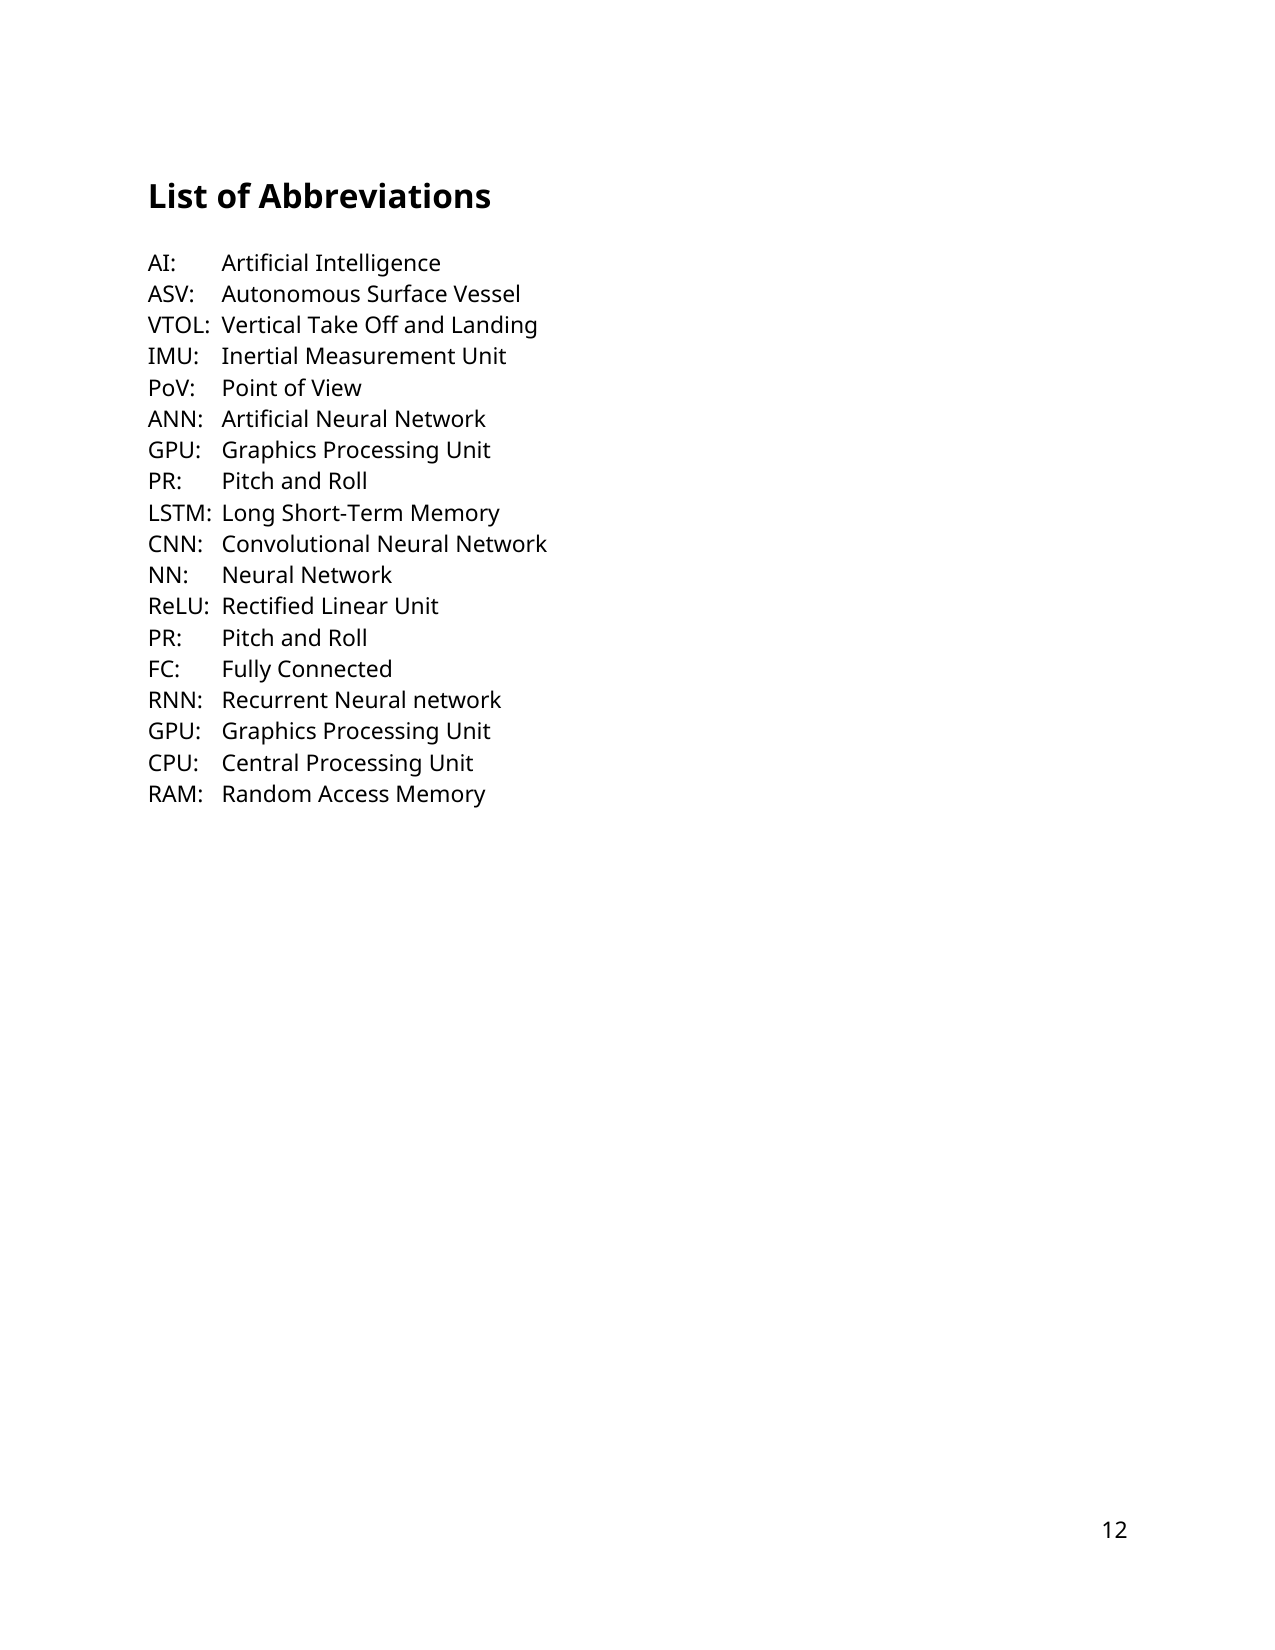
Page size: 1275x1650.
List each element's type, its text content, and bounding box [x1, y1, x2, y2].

text ANN: Artificial Neural Network [148, 403, 1127, 434]
text IMU: Inertial Measurement Unit [148, 340, 1127, 372]
text AI: Artificial Intelligence [148, 247, 1127, 278]
text RAM: Random Access Memory [148, 778, 1127, 809]
text ReLU: Rectified Linear Unit [148, 590, 1127, 622]
text PoV: Point of View [148, 372, 1127, 403]
text FC: Fully Connected [148, 653, 1127, 684]
text LSTM: Long Short-Term Memory [148, 497, 1127, 528]
text GPU: Graphics Processing Unit [148, 715, 1127, 747]
text PR: Pitch and Roll [148, 465, 1127, 497]
text ASV: Autonomous Surface Vessel [148, 278, 1127, 309]
text GPU: Graphics Processing Unit [148, 434, 1127, 465]
subtitle List of Abbreviations [148, 173, 1127, 218]
text CPU: Central Processing Unit [148, 747, 1127, 778]
text VTOL: Vertical Take Off and Landing [148, 309, 1127, 340]
text PR: Pitch and Roll [148, 622, 1127, 653]
text RNN: Recurrent Neural network [148, 684, 1127, 715]
text CNN: Convolutional Neural Network [148, 528, 1127, 559]
text NN: Neural Network [148, 559, 1127, 590]
